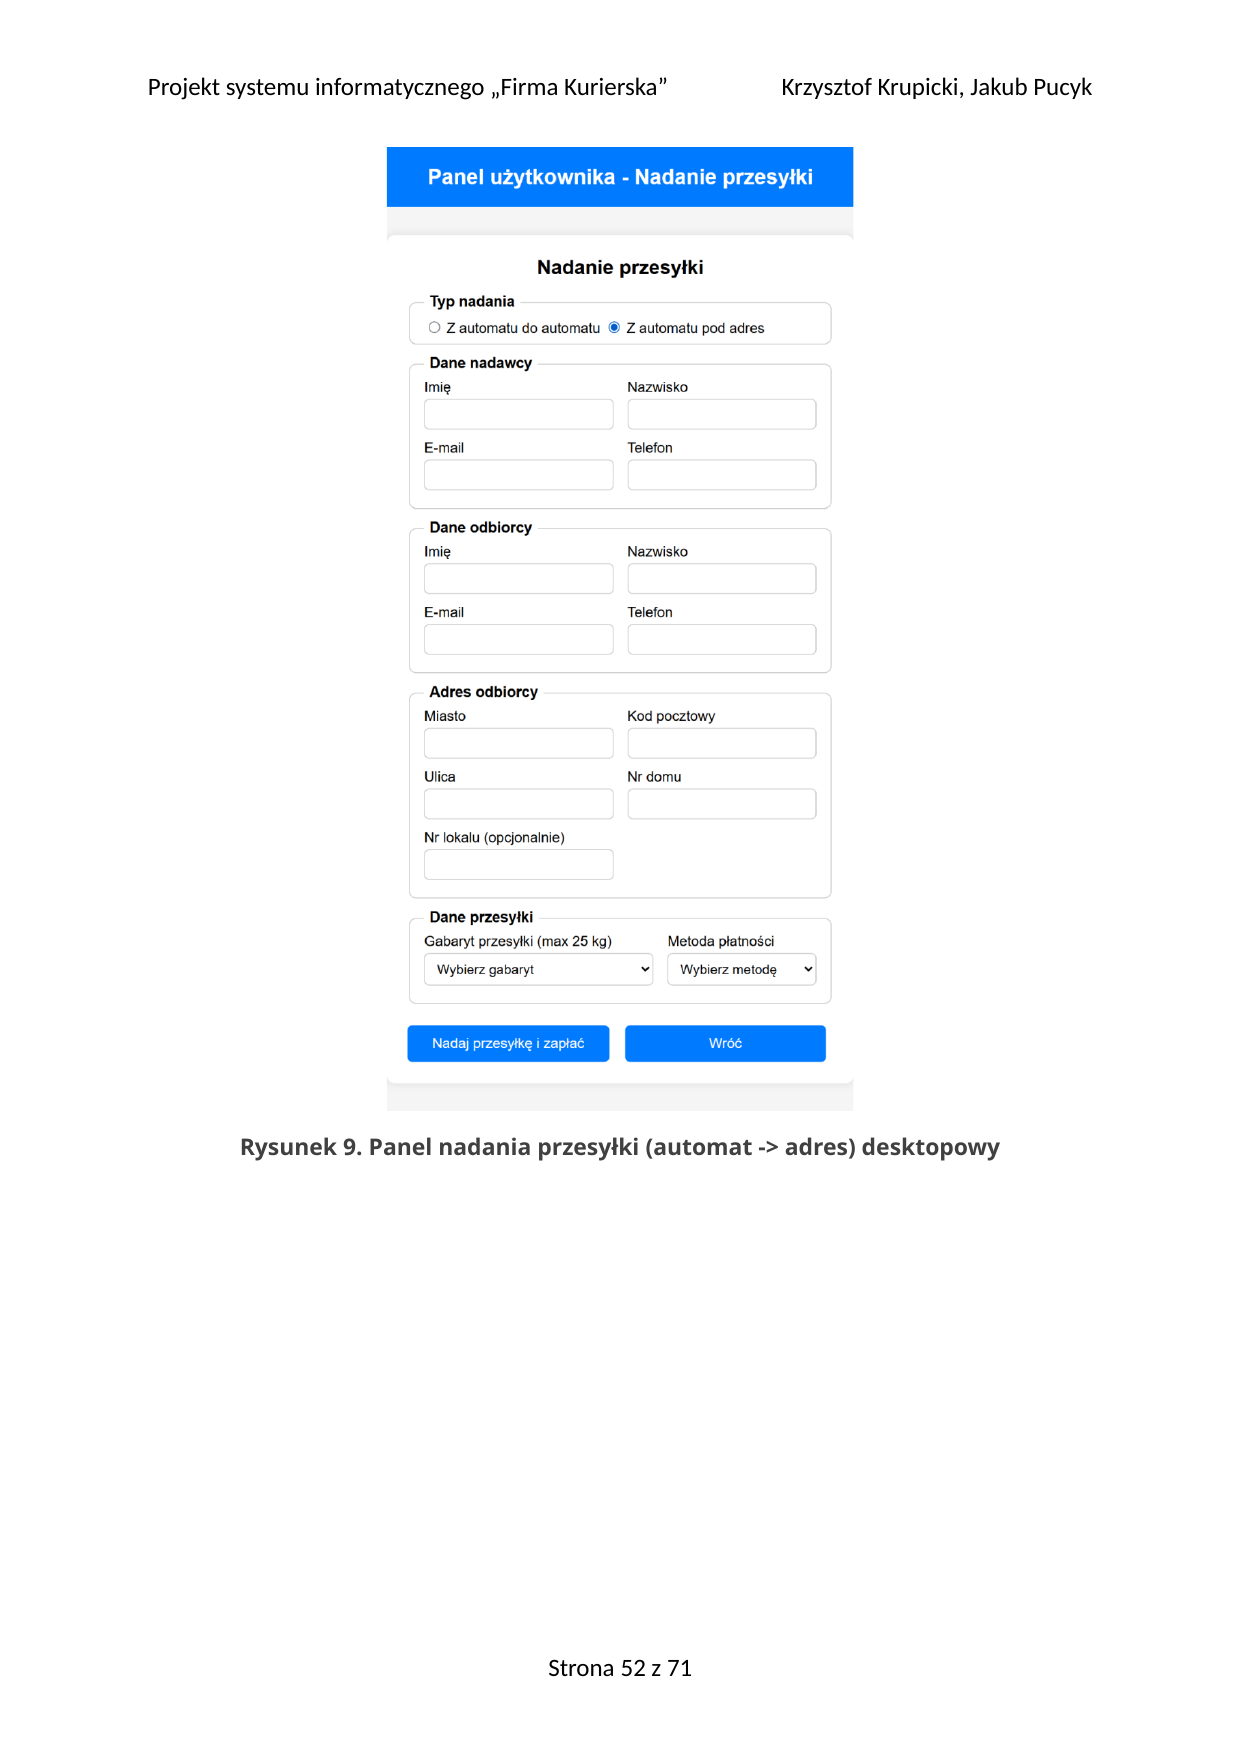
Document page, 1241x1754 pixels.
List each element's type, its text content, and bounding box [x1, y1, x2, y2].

picture [386, 147, 854, 1111]
text Rysunek 9. Panel nadania przesyłki (automat -> adres) desktopowy [148, 1131, 1093, 1162]
